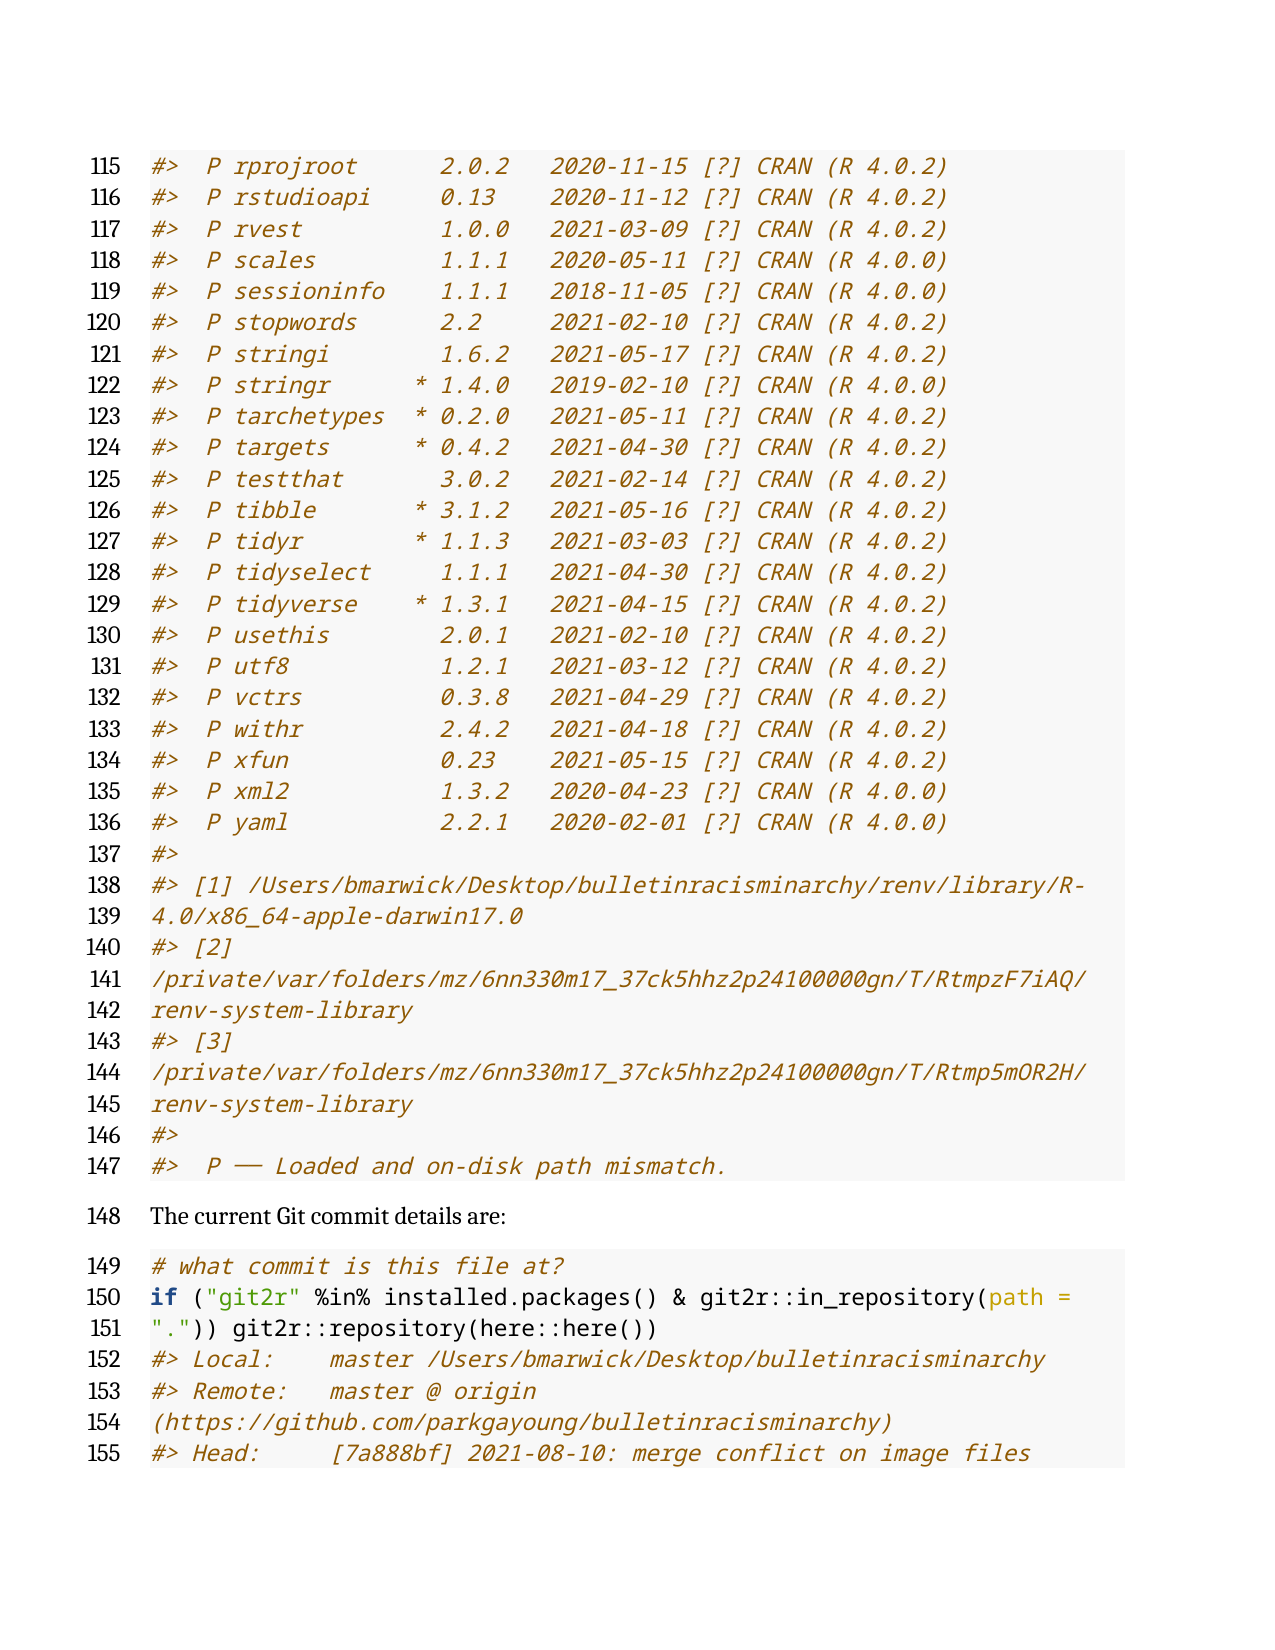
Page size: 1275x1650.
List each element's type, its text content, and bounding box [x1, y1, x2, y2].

text The current Git commit details are: [150, 1202, 1125, 1231]
text # what commit is this file at? if ("git2r" %in% installed.packages() & git2r::in_repository(path = ".")) git2r::repository(here::here()) #> Local: master /Users/bmarwick/Desktop/bulletinracisminarchy #> Remote: master @ origin (https://github.com/parkgayoung/bulletinracisminarchy) #> Head: [7a888bf] 2021-08-10: merge conflict on image files [150, 1249, 1125, 1468]
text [150, 150, 1125, 1181]
